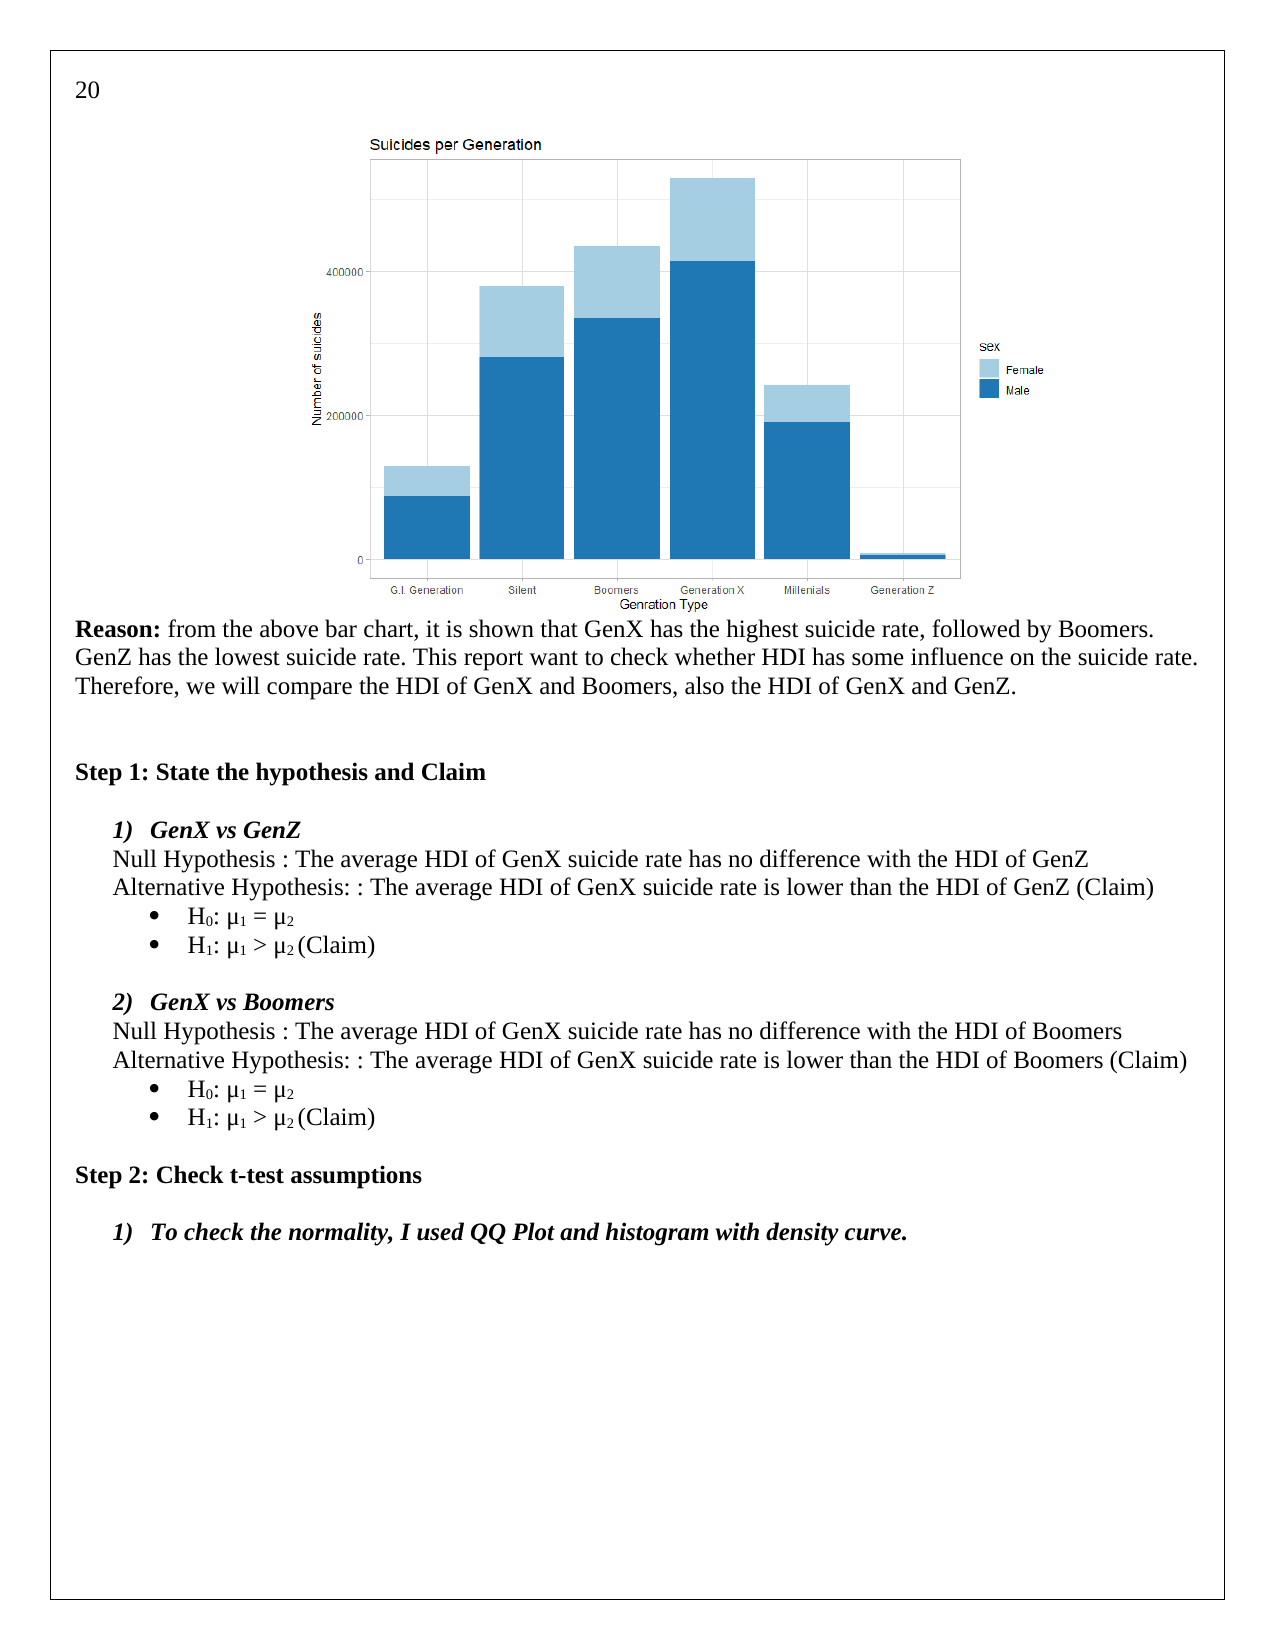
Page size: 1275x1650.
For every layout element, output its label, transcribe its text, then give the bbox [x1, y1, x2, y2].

text Step 2: Check t-test assumptions [75, 1160, 1200, 1189]
text Alternative Hypothesis: : The average HDI of GenX suicide rate is lower than the HDI of GenZ (Claim) [112, 872, 1200, 901]
list H0: μ1 = μ2 [150, 901, 1200, 930]
text Null Hypothesis : The average HDI of GenX suicide rate has no difference with the HDI of Boomers [112, 1016, 1200, 1045]
list GenX vs Boomers [112, 987, 1200, 1016]
list H1: μ1 > μ2 (Claim) [150, 930, 1200, 959]
list H0: μ1 = μ2 [150, 1074, 1200, 1102]
text Alternative Hypothesis: : The average HDI of GenX suicide rate is lower than the HDI of Boomers (Claim) [112, 1045, 1200, 1074]
list To check the normality, I used QQ Plot and histogram with density curve. [112, 1217, 1200, 1246]
picture [304, 132, 1046, 614]
text Null Hypothesis : The average HDI of GenX suicide rate has no difference with the HDI of GenZ [112, 844, 1200, 872]
list GenX vs GenZ [112, 815, 1200, 844]
text Step 1: State the hypothesis and Claim [75, 757, 1200, 786]
list H1: μ1 > μ2 (Claim) [150, 1102, 1200, 1131]
text Reason: from the above bar chart, it is shown that GenX has the highest suicide rate, followed by Boomers. GenZ has the lowest suicide rate. This report want to check whether HDI has some influence on the suicide rate. Therefore, we will compare the HDI of GenX and Boomers, also the HDI of GenX and GenZ. [75, 614, 1200, 700]
